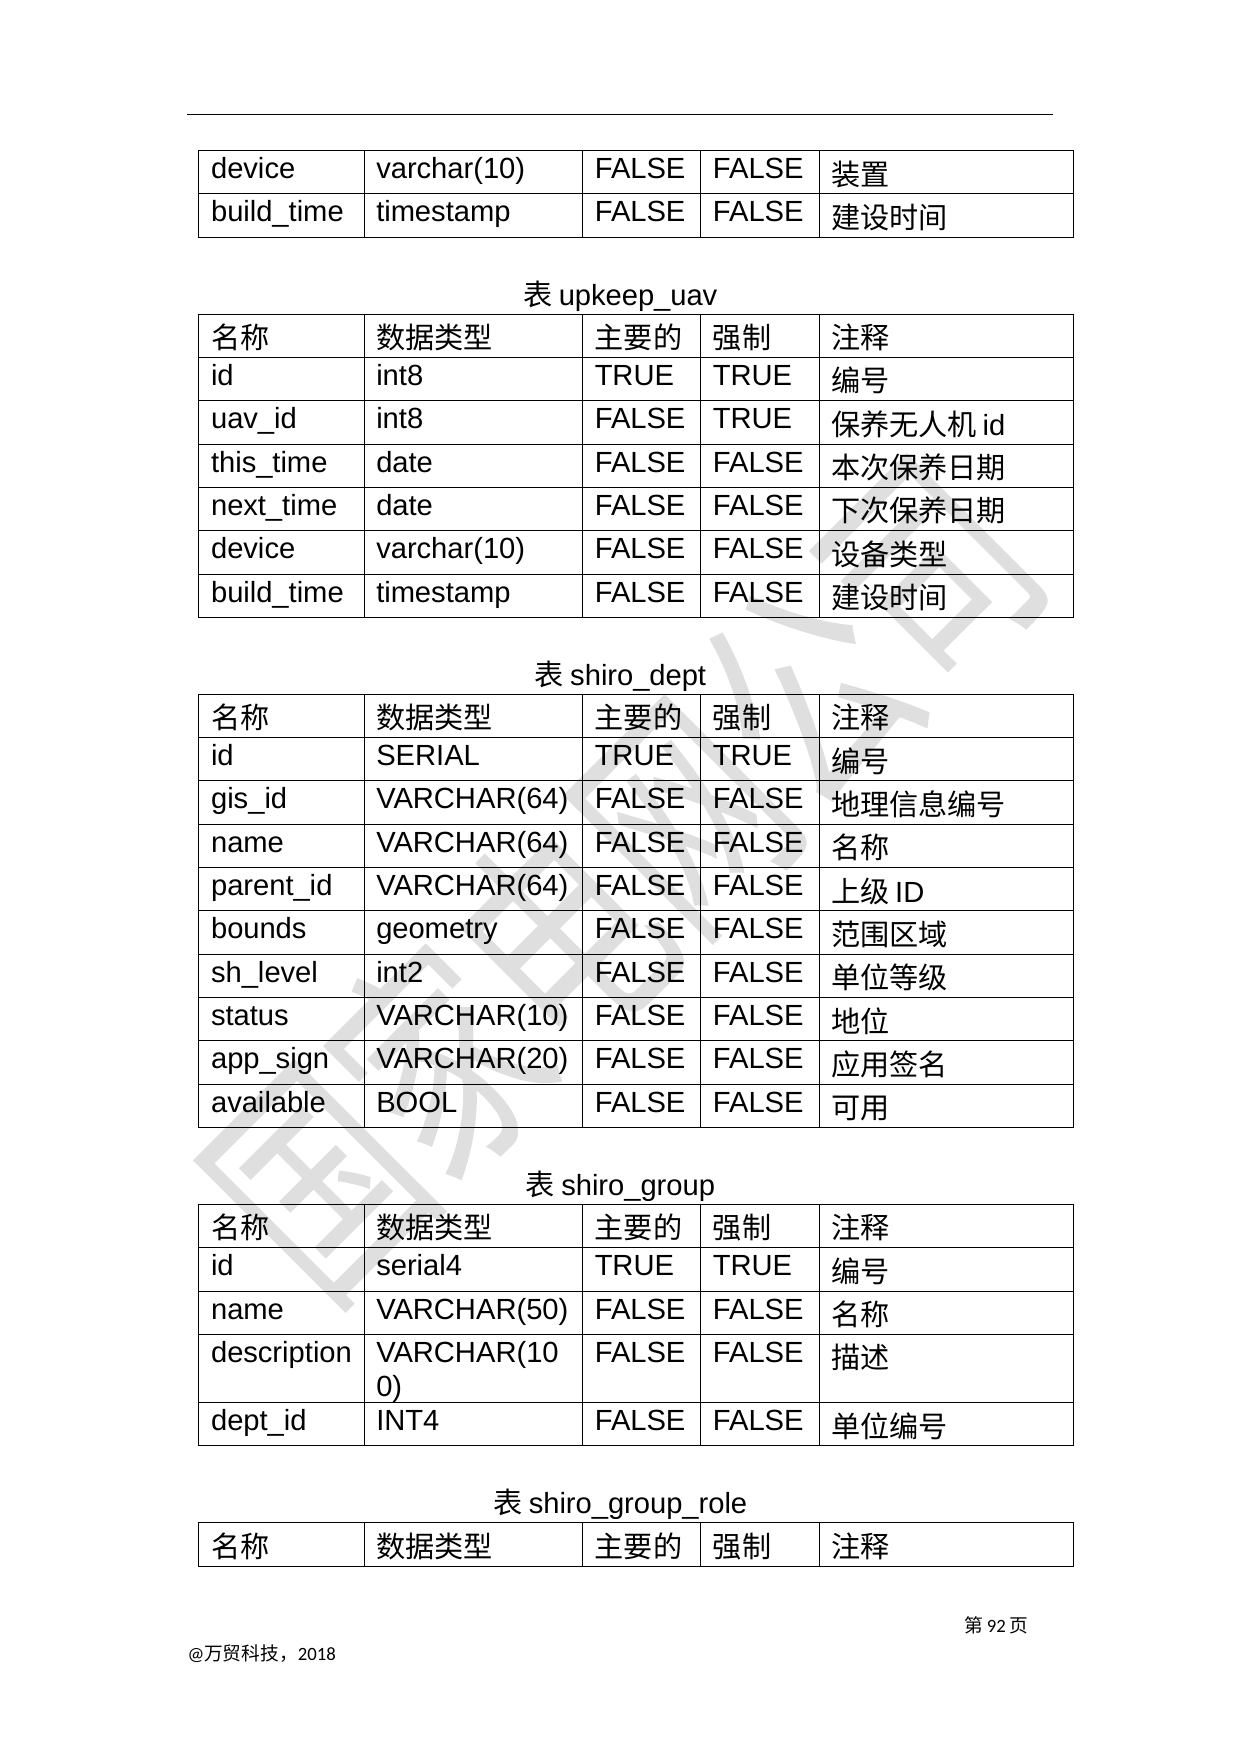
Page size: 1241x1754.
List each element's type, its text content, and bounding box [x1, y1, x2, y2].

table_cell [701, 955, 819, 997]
text 表 shiro_dept [187, 651, 1053, 694]
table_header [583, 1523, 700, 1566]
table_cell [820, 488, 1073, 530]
text 表 upkeep_uav [187, 271, 1053, 313]
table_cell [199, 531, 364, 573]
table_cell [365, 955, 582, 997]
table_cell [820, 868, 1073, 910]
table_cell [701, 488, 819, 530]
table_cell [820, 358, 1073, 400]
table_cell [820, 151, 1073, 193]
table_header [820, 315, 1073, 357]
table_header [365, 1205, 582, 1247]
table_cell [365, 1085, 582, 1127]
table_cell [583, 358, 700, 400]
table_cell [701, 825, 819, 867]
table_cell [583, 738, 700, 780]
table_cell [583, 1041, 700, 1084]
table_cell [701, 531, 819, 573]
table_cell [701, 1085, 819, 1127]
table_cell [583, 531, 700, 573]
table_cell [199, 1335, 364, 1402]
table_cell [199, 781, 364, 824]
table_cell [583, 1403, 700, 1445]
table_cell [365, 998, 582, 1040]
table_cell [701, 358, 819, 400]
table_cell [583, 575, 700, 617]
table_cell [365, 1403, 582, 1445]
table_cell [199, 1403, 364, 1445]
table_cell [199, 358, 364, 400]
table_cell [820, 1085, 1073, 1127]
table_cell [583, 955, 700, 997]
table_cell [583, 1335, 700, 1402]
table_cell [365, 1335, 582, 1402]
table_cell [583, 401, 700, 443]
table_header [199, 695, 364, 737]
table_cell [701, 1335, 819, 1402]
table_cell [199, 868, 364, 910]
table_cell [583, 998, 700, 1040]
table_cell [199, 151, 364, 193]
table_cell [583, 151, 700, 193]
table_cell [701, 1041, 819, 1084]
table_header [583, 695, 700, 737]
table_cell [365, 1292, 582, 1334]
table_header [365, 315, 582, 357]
text 表 shiro_group [187, 1162, 1053, 1204]
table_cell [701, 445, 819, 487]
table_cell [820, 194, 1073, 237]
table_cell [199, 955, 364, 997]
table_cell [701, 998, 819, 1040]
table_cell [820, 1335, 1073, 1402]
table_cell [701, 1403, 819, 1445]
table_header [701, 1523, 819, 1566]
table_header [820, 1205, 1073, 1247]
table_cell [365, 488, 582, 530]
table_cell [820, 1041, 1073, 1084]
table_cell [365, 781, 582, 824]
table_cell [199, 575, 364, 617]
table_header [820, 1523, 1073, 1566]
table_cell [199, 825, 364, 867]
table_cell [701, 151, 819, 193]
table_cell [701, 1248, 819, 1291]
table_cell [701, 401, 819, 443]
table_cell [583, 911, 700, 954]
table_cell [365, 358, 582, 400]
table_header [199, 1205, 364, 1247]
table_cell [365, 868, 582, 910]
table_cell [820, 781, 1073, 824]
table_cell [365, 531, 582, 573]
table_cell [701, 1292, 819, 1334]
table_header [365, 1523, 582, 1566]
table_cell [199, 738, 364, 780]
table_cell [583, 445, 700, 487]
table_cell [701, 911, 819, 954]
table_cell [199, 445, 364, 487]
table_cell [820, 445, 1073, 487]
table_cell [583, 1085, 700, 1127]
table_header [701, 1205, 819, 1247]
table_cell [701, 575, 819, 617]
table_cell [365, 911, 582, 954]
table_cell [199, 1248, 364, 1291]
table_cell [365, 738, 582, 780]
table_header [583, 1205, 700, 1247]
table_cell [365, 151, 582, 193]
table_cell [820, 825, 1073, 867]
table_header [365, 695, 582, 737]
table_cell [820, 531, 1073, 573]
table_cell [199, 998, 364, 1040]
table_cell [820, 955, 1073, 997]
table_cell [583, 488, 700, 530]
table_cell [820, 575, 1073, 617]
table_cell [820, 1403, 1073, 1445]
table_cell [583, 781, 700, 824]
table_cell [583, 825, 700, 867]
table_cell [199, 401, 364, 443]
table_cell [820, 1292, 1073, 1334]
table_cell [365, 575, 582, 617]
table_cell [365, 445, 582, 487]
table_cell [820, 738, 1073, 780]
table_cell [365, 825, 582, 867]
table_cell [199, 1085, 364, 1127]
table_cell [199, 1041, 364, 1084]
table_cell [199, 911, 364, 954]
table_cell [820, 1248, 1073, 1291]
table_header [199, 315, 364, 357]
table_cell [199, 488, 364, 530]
text 表 shiro_group_role [187, 1480, 1053, 1522]
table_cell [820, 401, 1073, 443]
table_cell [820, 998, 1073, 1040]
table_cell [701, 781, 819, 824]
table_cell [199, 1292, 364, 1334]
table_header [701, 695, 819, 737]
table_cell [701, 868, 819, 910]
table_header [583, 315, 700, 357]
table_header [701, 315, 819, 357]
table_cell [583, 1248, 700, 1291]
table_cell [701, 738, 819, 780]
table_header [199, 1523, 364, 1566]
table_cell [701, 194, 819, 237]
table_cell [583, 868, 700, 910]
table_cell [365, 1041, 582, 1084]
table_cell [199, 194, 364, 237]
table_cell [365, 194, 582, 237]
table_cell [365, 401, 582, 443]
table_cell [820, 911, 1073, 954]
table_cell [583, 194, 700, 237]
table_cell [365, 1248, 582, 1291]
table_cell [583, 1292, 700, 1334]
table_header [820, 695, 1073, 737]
